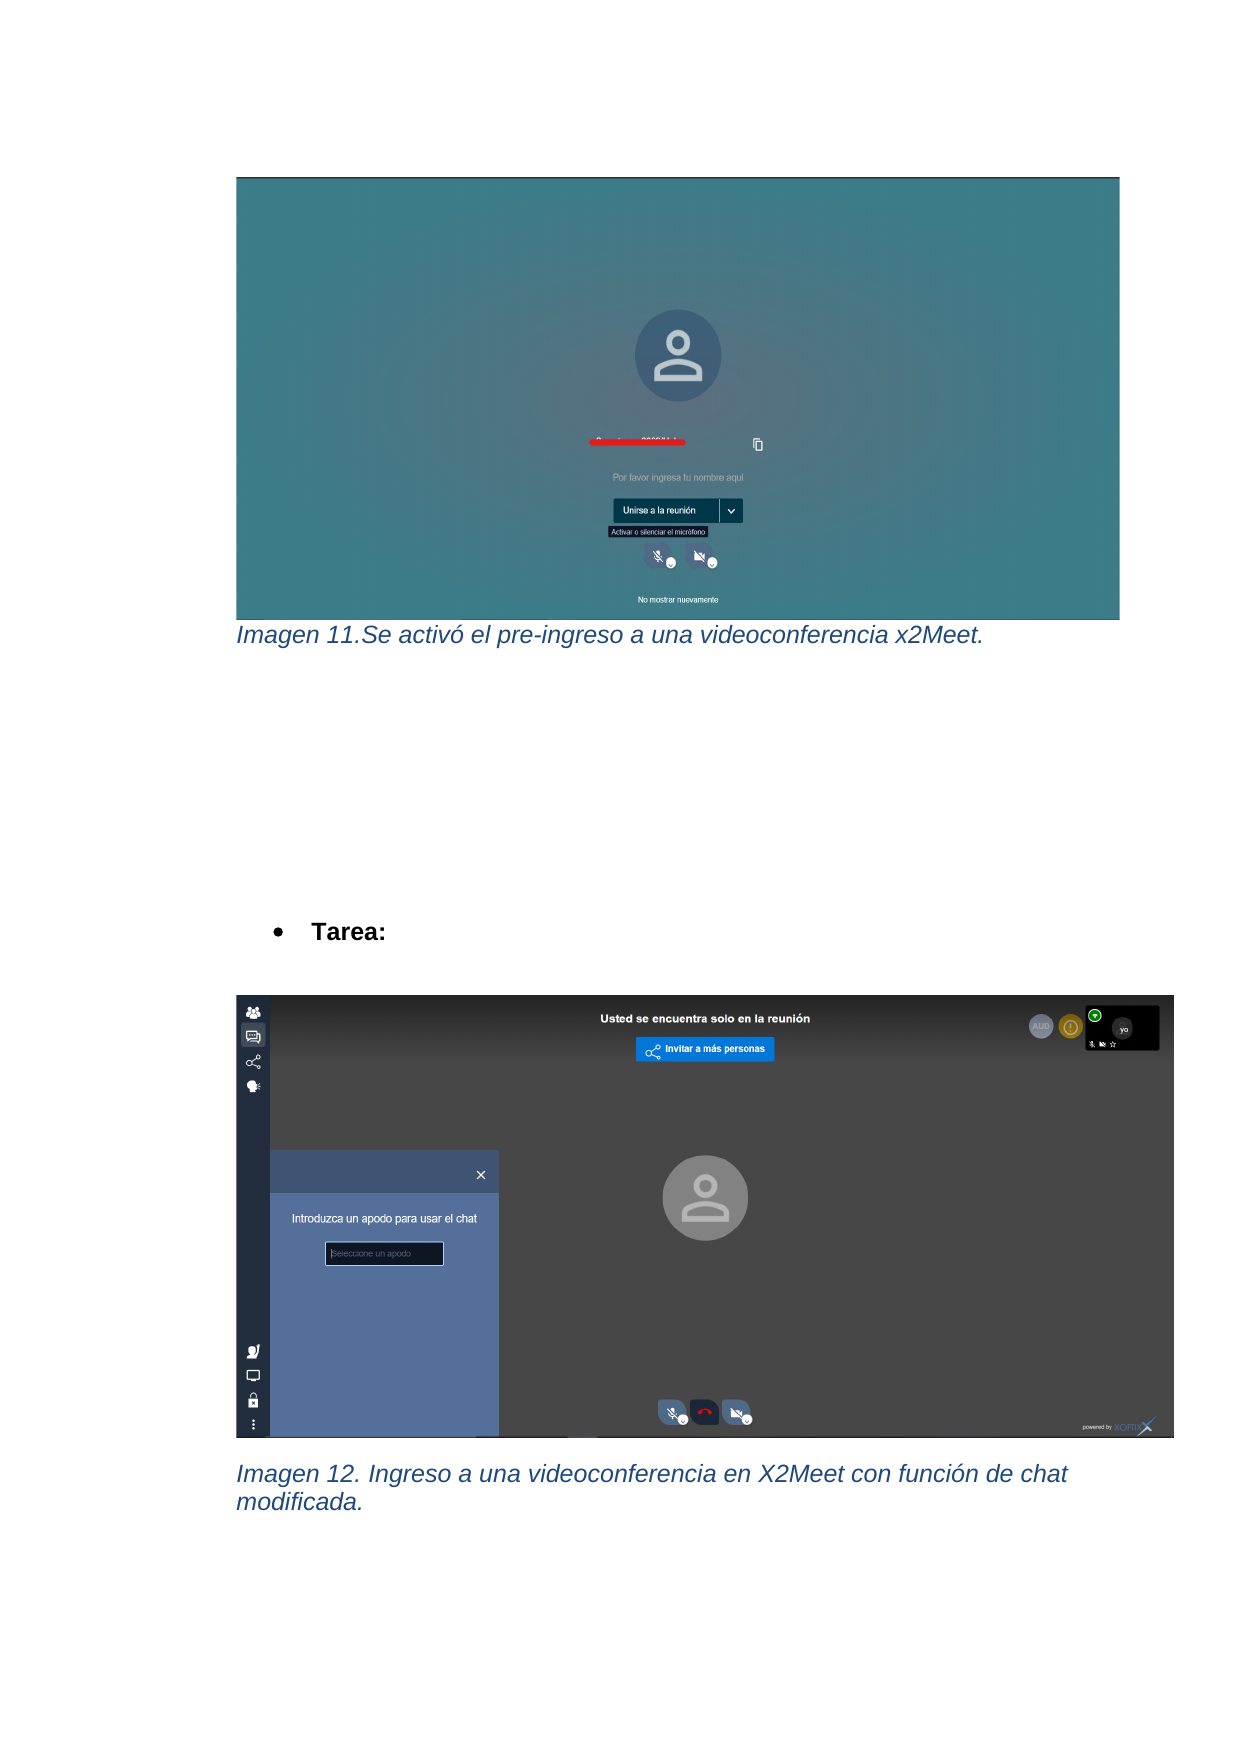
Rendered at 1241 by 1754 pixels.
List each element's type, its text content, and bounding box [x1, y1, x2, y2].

picture [236, 995, 1174, 1438]
text Imagen 12. Ingreso a una videoconferencia en X2Meet con función de chat modificada. [236, 1458, 1122, 1516]
picture [236, 177, 1120, 620]
text Imagen 11.Se activó el pre-ingreso a una videoconferencia x2Meet. [236, 620, 1122, 648]
list Tarea: [274, 917, 1122, 946]
